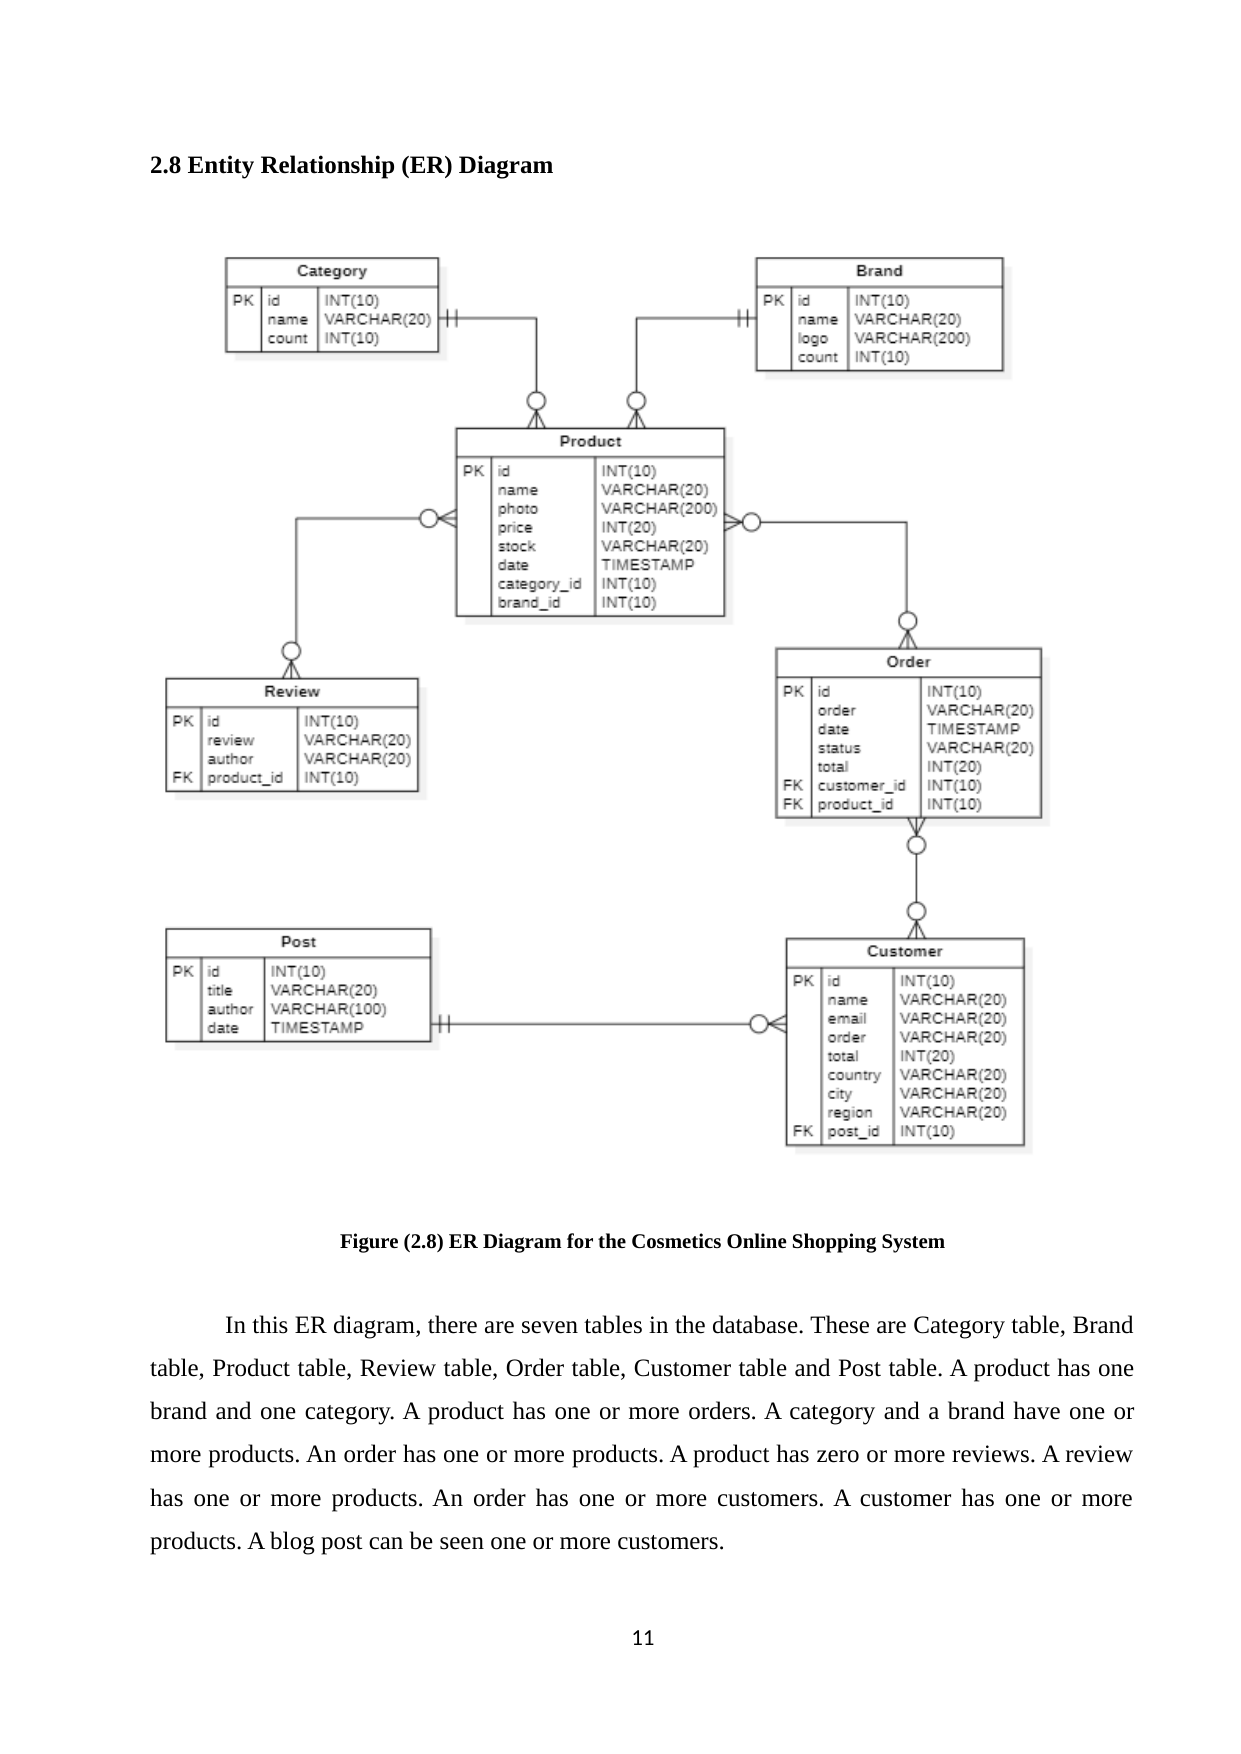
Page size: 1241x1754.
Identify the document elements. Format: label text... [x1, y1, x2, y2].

text Figure (2.8) ER Diagram for the Cosmetics Online Shopping System [150, 1229, 1135, 1253]
picture [150, 245, 1055, 1160]
text In this ER diagram, there are seven tables in the database. These are Category table, Brand table, Product table, Review table, Order table, Customer table and Post table. A product has one brand and one category. A product has one or more orders. A category and a brand have one or more products. An order has one or more products. A product has zero or more reviews. A review has one or more products. An order has one or more customers. A customer has one or more products. A blog post can be seen one or more customers. [150, 1310, 1135, 1554]
text 2.8 Entity Relationship (ER) Diagram [150, 150, 1135, 179]
